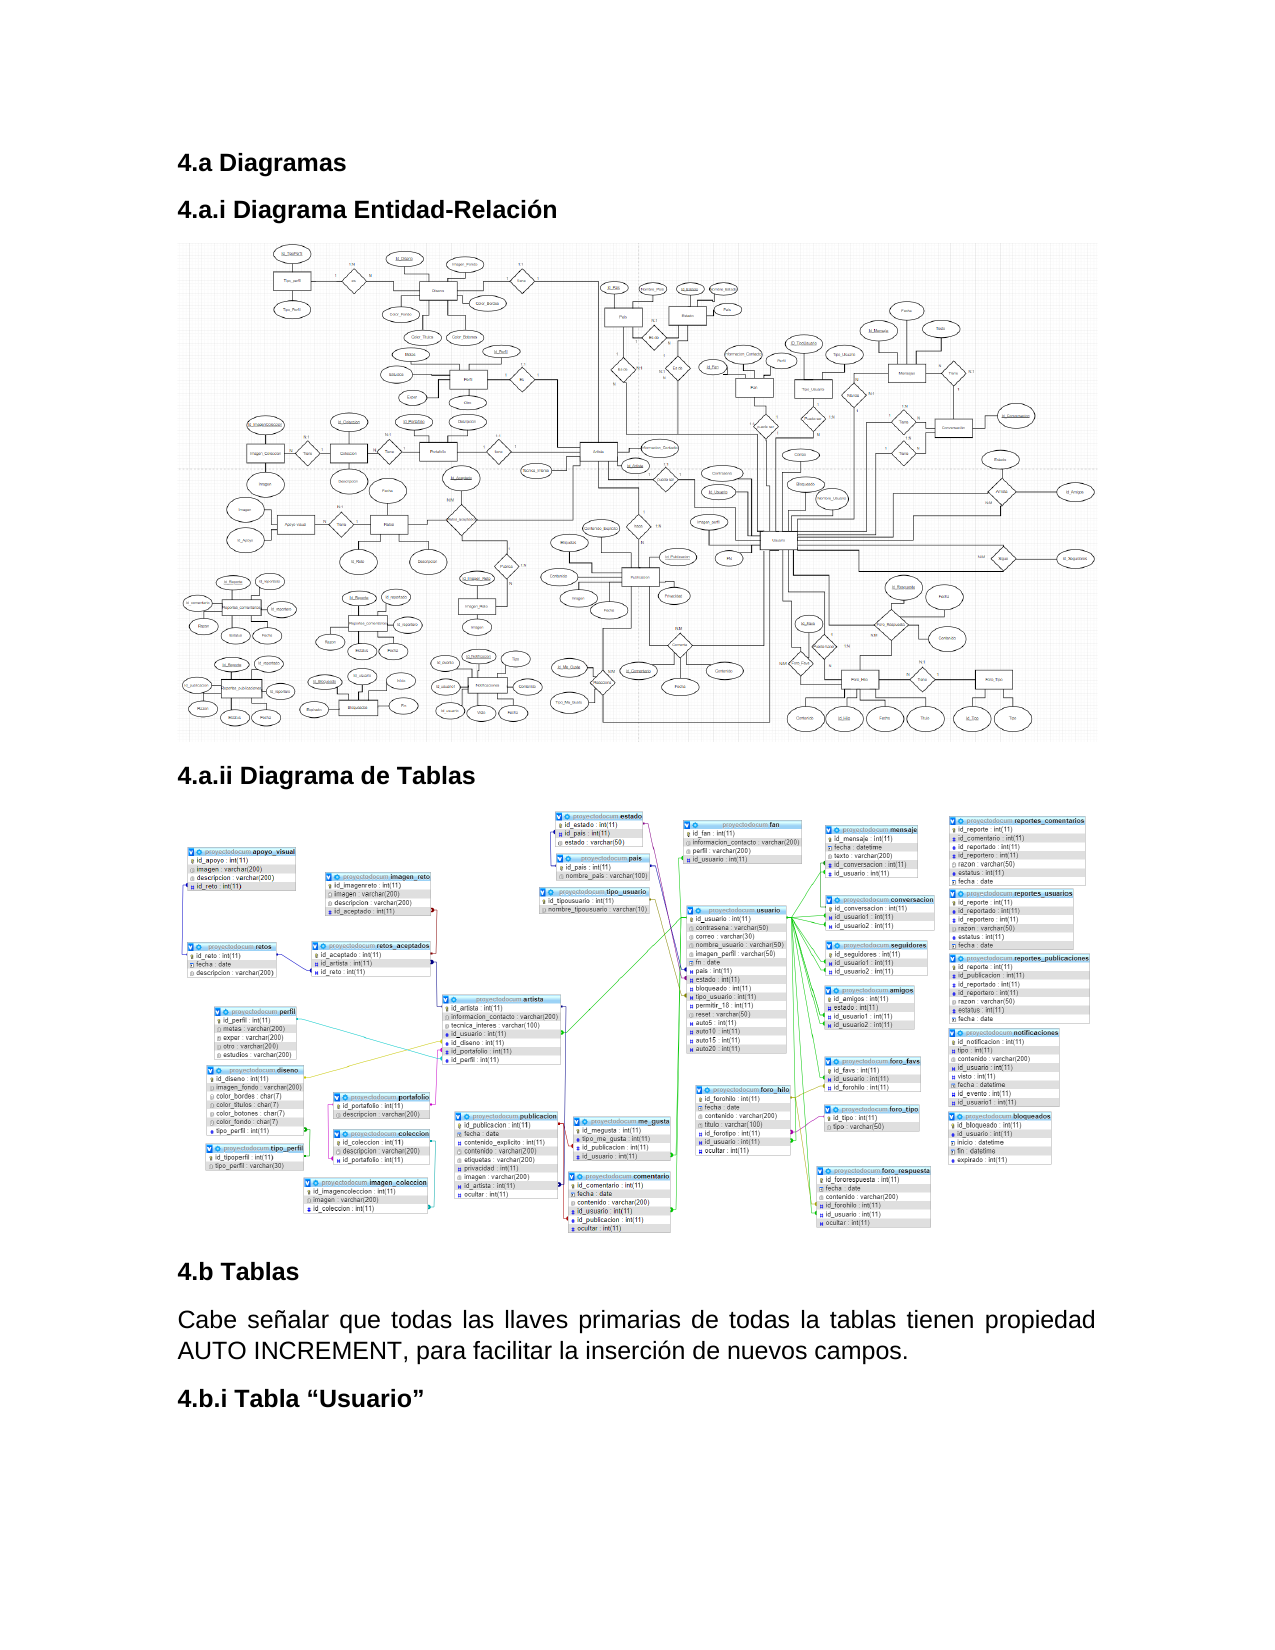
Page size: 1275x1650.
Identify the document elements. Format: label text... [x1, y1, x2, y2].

text 4.b.i Tabla “Usuario” [177, 1384, 1098, 1413]
text 4.a Diagramas [177, 148, 1098, 176]
text 4.a.ii Diagrama de Tablas [177, 761, 1098, 789]
text 4.b Tablas [177, 1257, 1098, 1286]
picture [177, 243, 1098, 742]
text 4.a.i Diagrama Entidad-Relación [177, 195, 1098, 224]
text Cabe señalar que todas las llaves primarias de todas la tablas tienen propiedad AUTO INCREMENT, para facilitar la inserción de nuevos campos. [177, 1305, 1098, 1365]
picture [177, 808, 1098, 1239]
